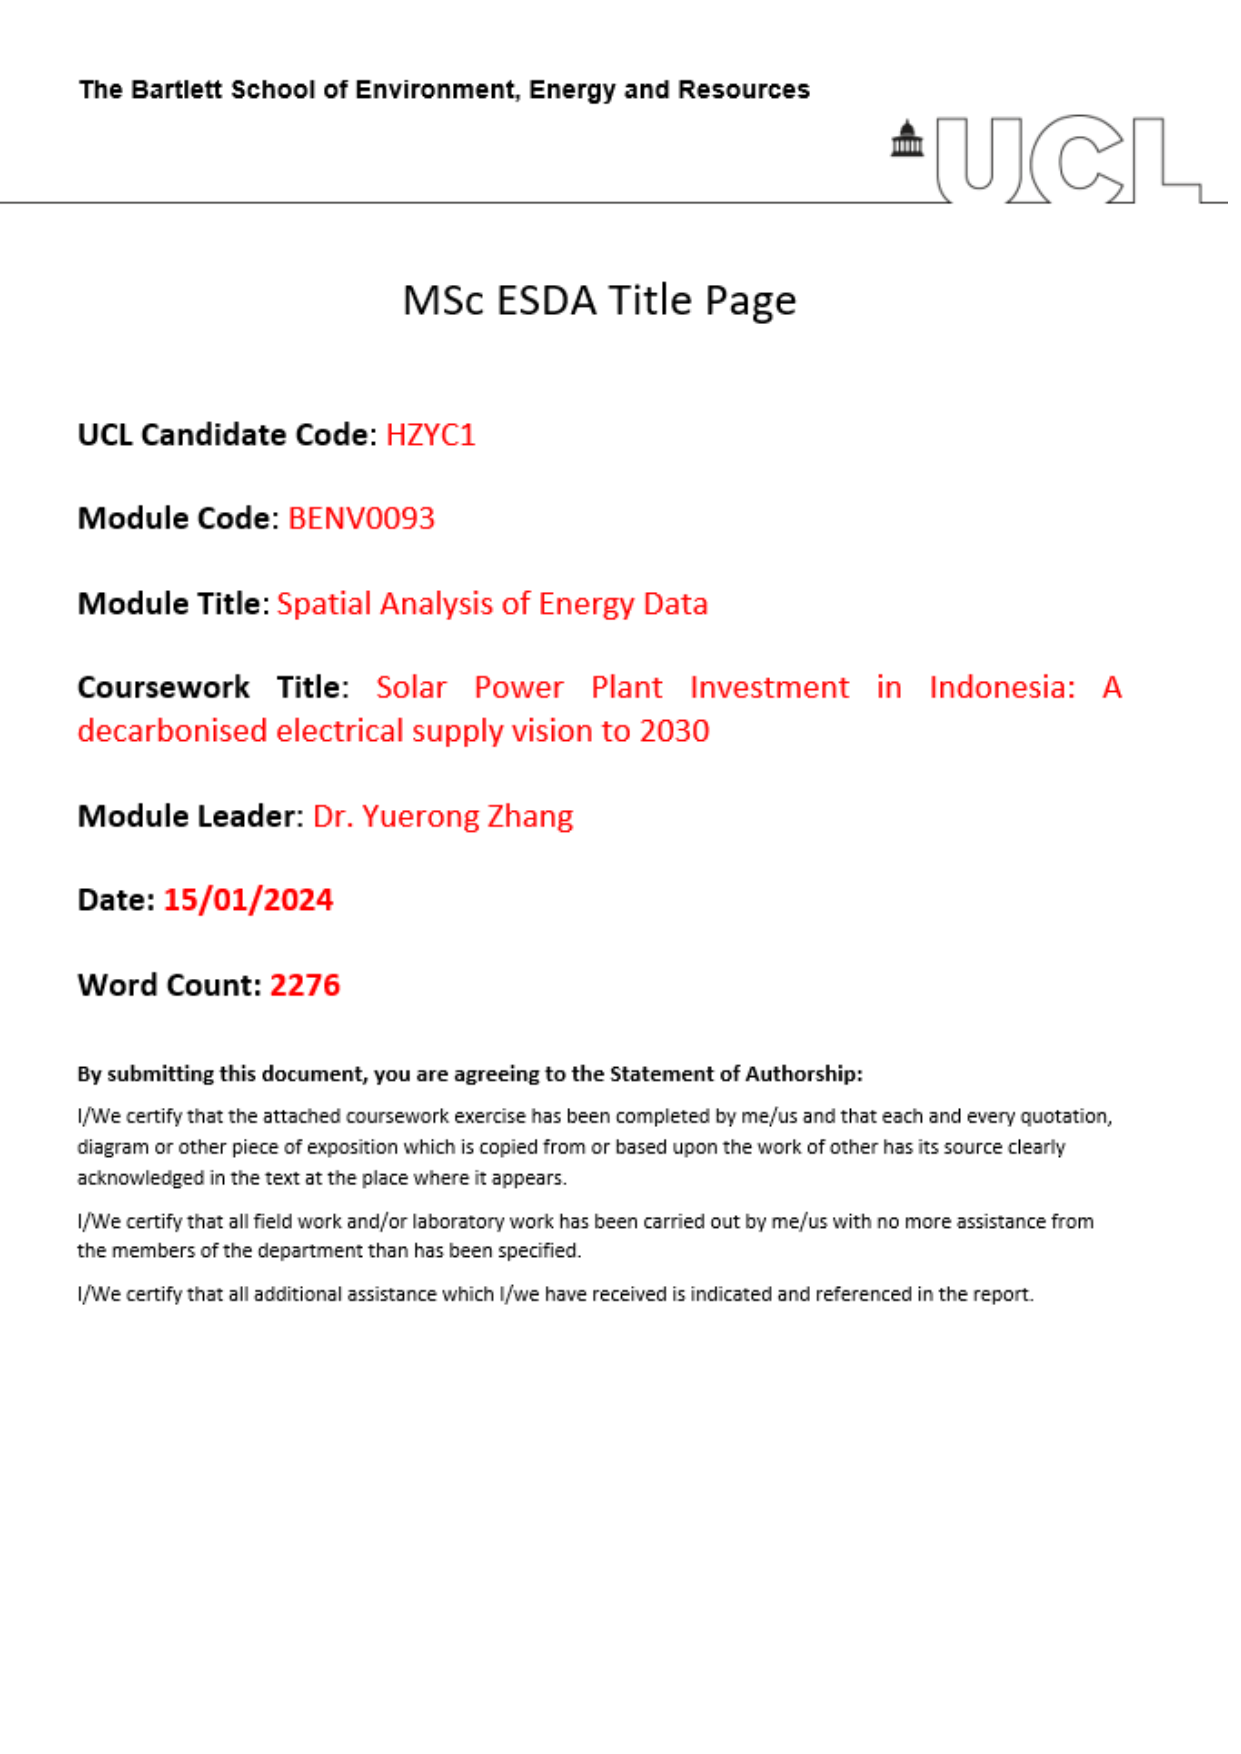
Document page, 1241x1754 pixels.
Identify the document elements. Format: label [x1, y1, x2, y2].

picture [0, 66, 1228, 1414]
